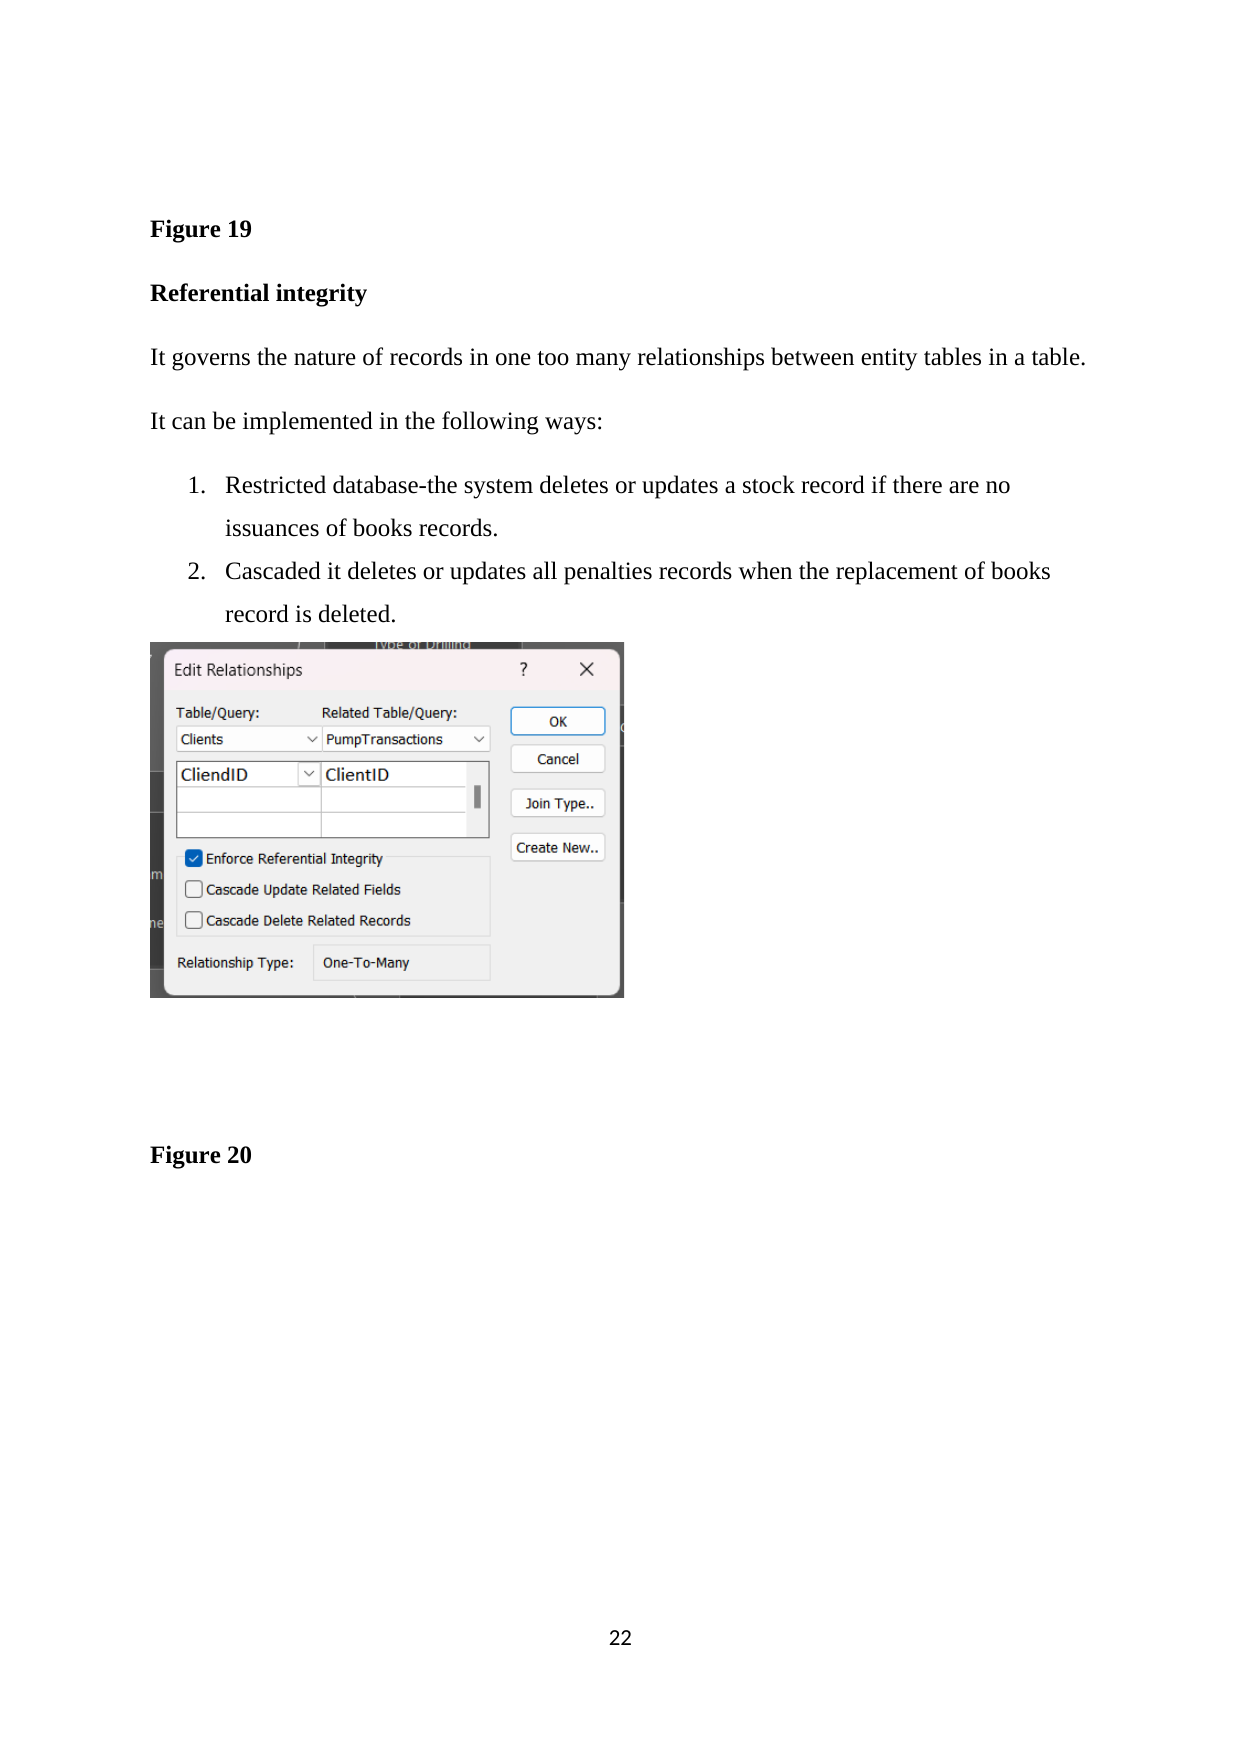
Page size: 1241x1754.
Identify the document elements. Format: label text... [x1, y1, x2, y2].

text Figure 20 [150, 1140, 1090, 1169]
list Restricted database-the system deletes or updates a stock record if there are no issuances of books records. [187, 470, 1090, 542]
picture [150, 642, 625, 998]
list Cascaded it deletes or updates all penalties records when the replacement of books record is deleted. [187, 556, 1090, 628]
text It can be implemented in the following ways: [150, 406, 1090, 434]
text Figure 19 [150, 214, 1090, 243]
text It governs the nature of records in one too many relationships between entity tables in a table. [150, 342, 1090, 371]
text Referential integrity [150, 278, 1090, 307]
